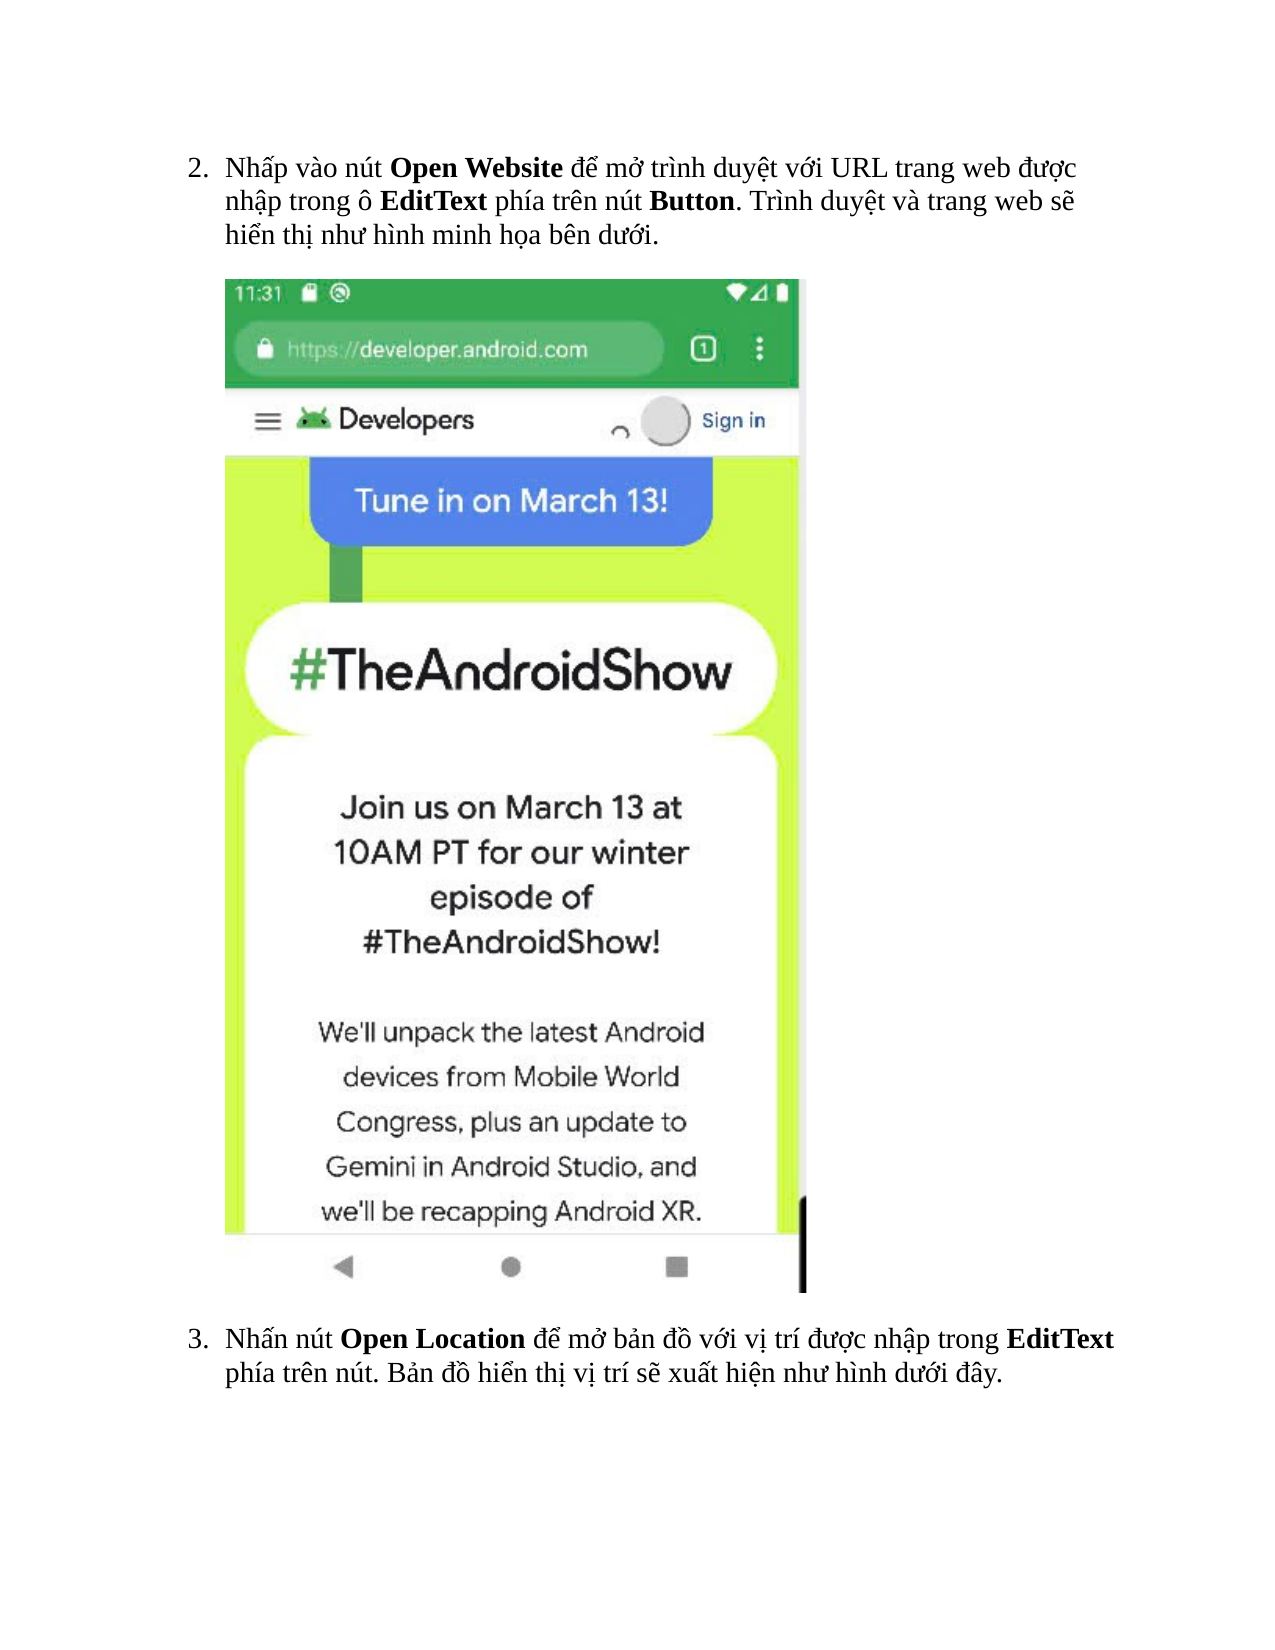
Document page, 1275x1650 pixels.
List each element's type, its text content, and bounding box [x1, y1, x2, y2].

list Nhấp vào nút Open Website để mở trình duyệt với URL trang web được nhập trong ô EditText phía trên nút Button. Trình duyệt và trang web sẽ hiển thị như hình minh họa bên dưới. [187, 150, 1125, 251]
list Nhấn nút Open Location để mở bản đồ với vị trí được nhập trong EditText phía trên nút. Bản đồ hiển thị vị trí sẽ xuất hiện như hình dưới đây. [187, 1321, 1125, 1388]
picture [225, 279, 807, 1293]
